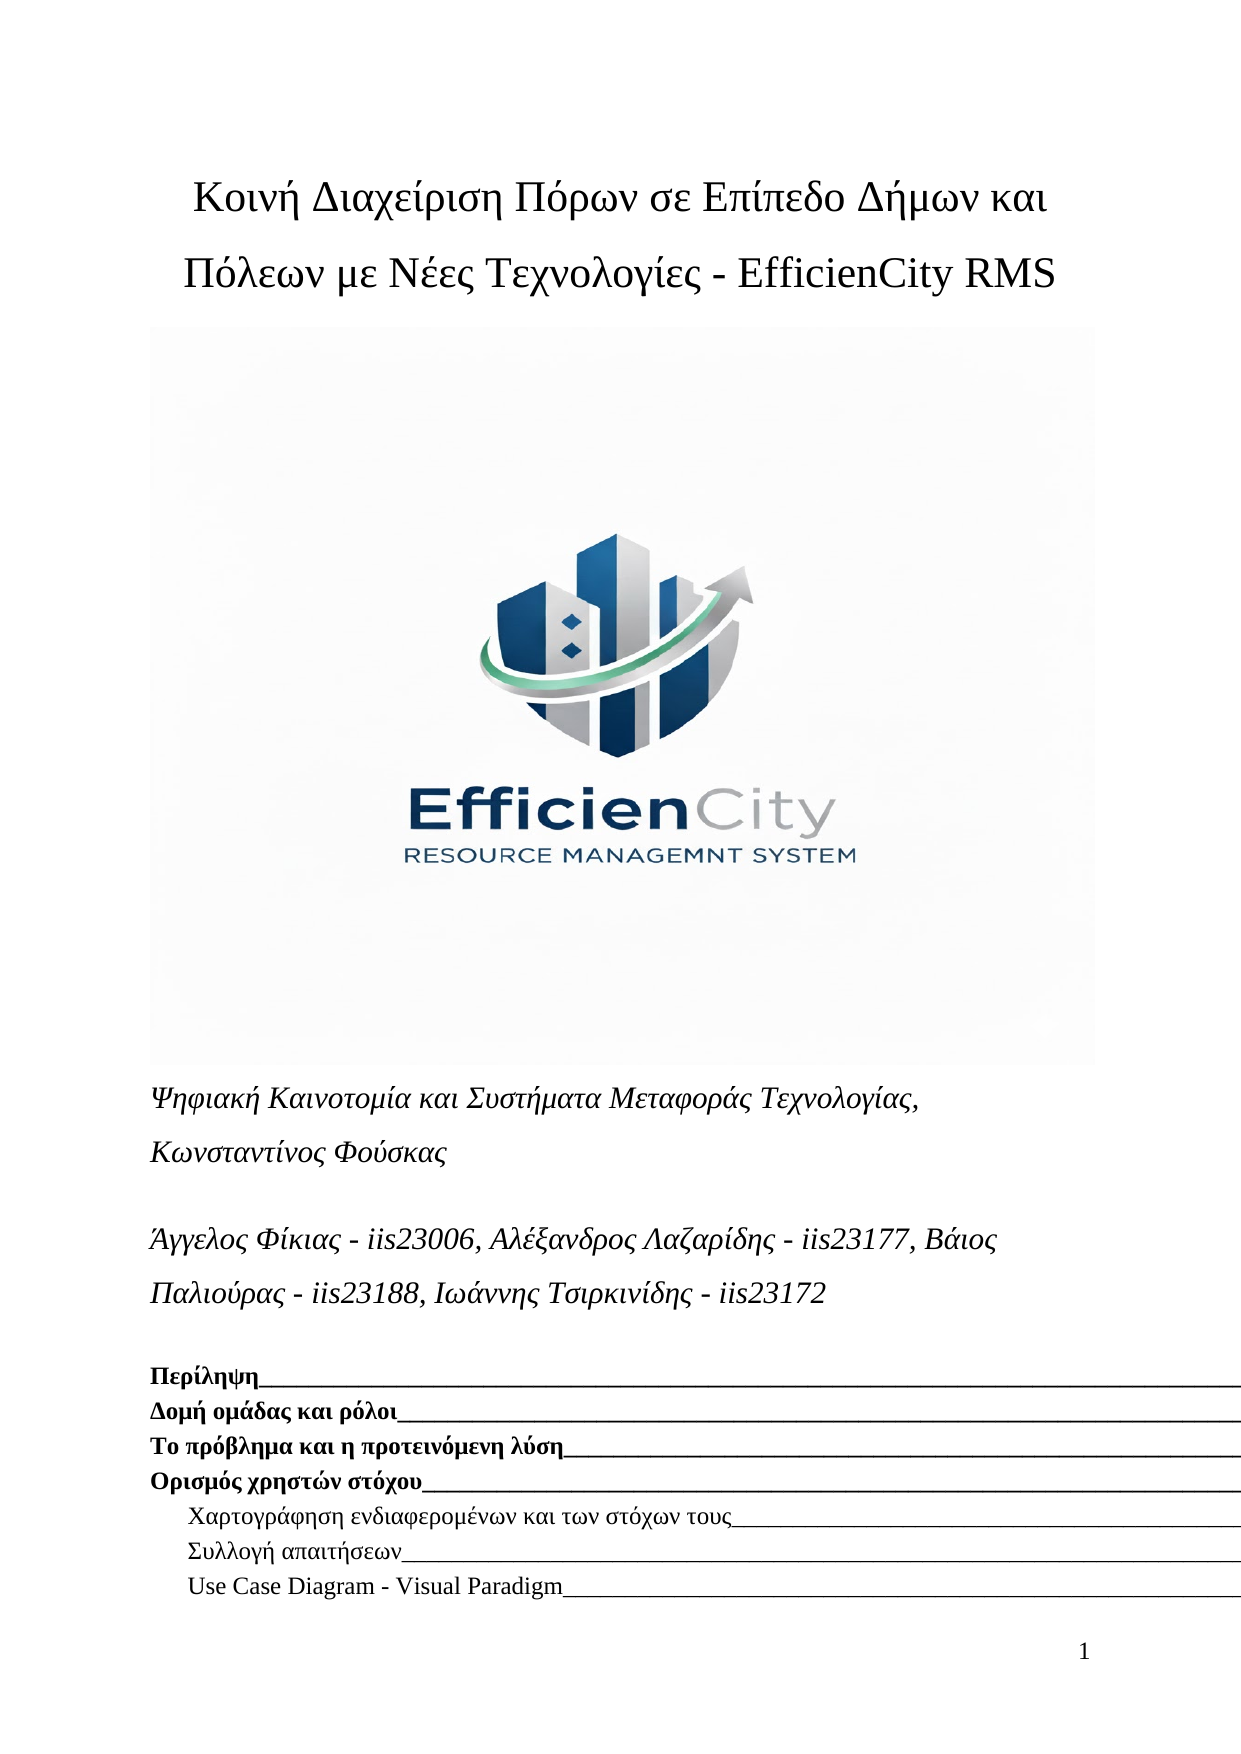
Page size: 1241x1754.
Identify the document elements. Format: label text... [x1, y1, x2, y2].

subtitle Άγγελος Φίκιας - iis23006, Αλέξανδρος Λαζαρίδης - iis23177, Βάιος Παλιούρας - iis23188, Ιωάννης Τσιρκινίδης - iis23172 [150, 1220, 1090, 1310]
picture [150, 327, 1096, 1065]
title Κοινή Διαχείριση Πόρων σε Επίπεδο Δήμων και Πόλεων με Νέες Τεχνολογίες - EfficienCity RMS [150, 171, 1090, 297]
subtitle Ψηφιακή Καινοτομία και Συστήματα Μεταφοράς Τεχνολογίας, Κωνσταντίνος Φούσκας [150, 1079, 1090, 1169]
